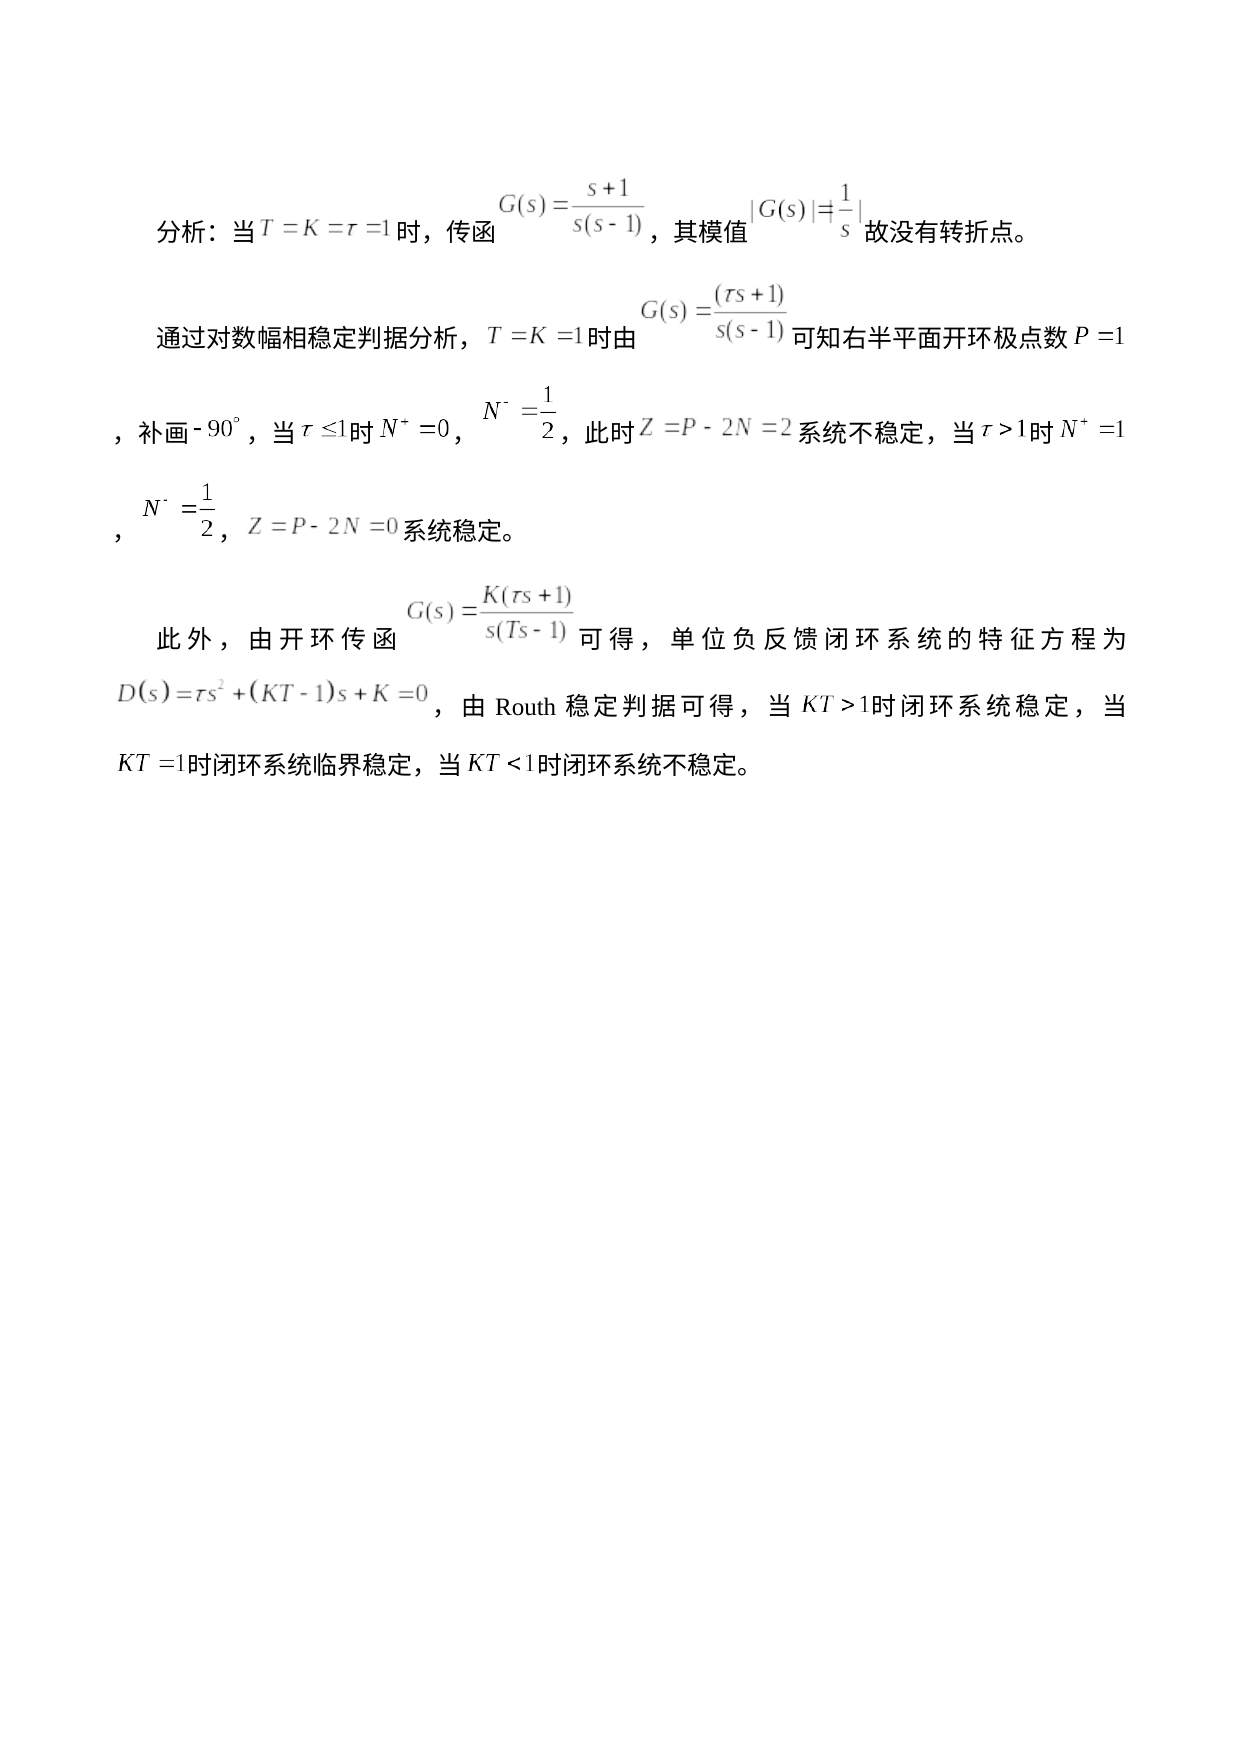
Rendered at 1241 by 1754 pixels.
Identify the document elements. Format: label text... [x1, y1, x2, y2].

list 分析：当时，传函，其模值故没有转折点。 [112, 162, 1128, 259]
list 通过对数幅相稳定判据分析，时由可知右半平面开环极点数，补画，当时，，此时系统不稳定，当时，，系统稳定。 [112, 268, 1128, 560]
list 此外，由开环传函可得，单位负反馈闭环系统的特征方程为，由Routh稳定判据可得，当时闭环系统稳定，当时闭环系统临界稳定，当时闭环系统不稳定。 [112, 569, 1128, 796]
